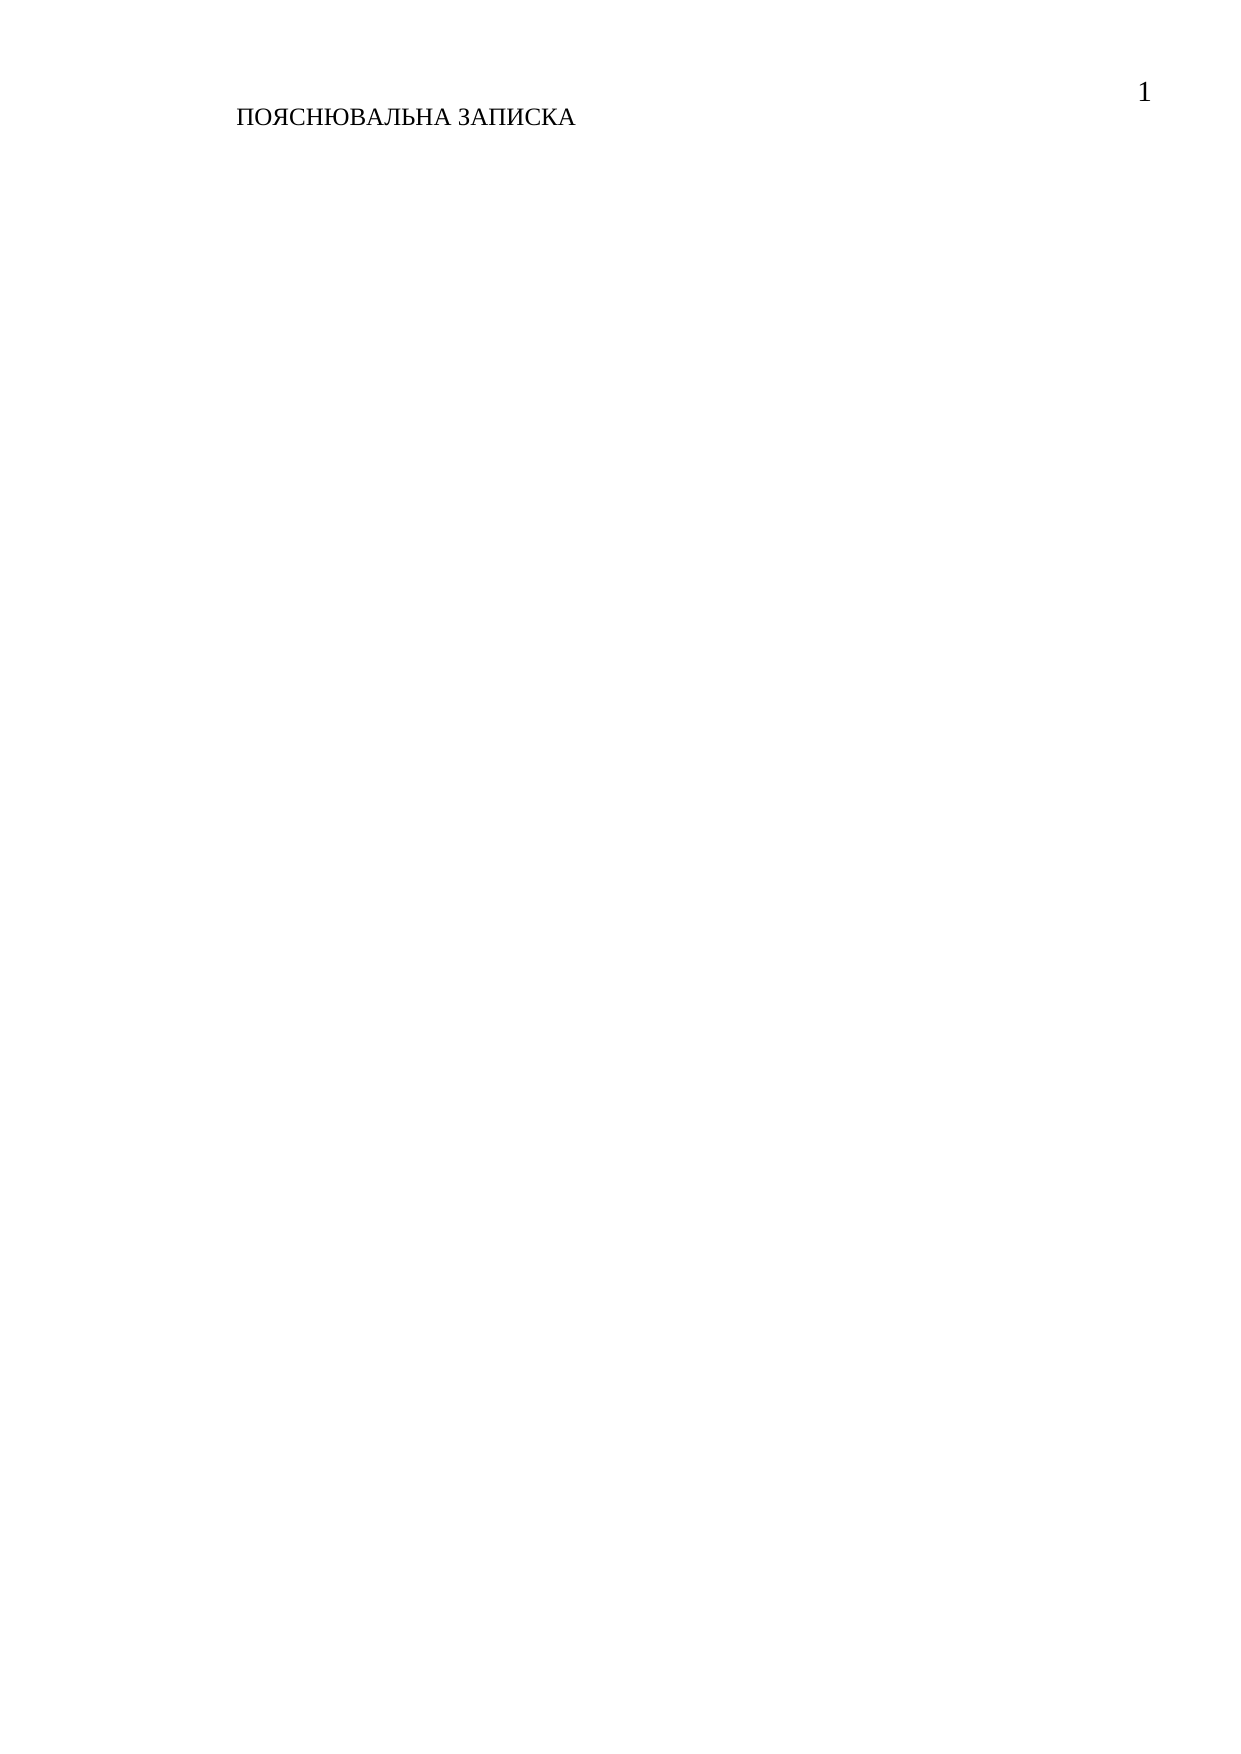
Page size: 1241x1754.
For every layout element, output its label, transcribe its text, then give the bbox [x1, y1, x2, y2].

text ПОЯСНЮВАЛЬНА ЗАПИСКА [148, 102, 1152, 131]
